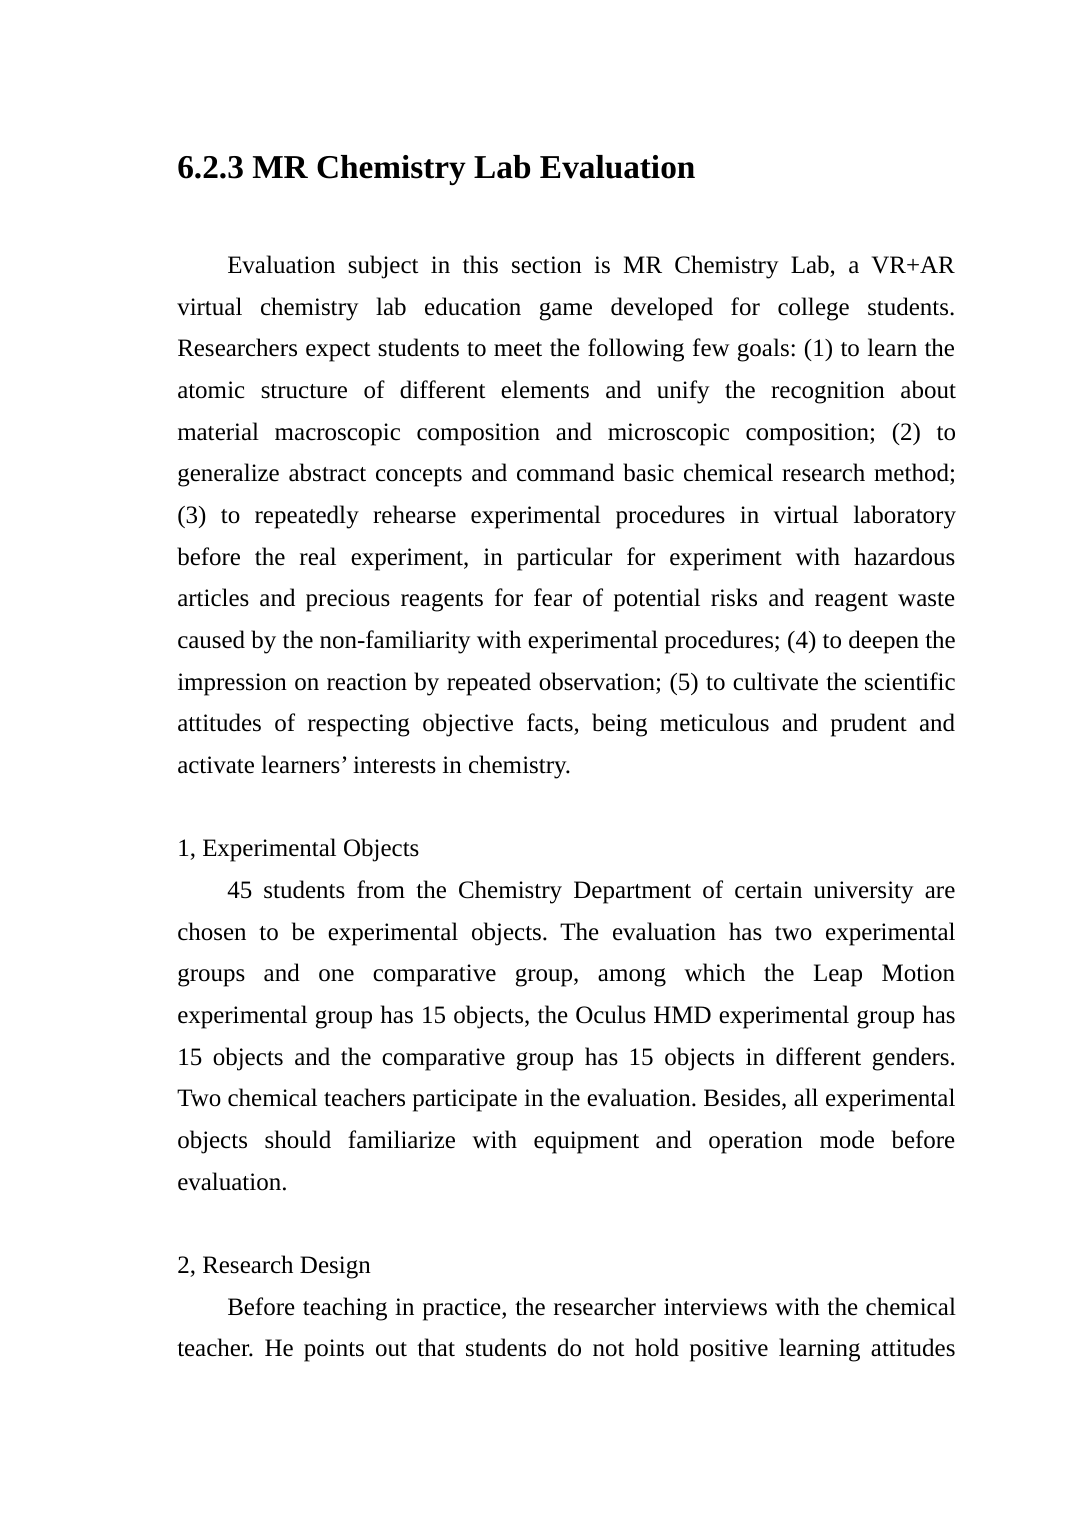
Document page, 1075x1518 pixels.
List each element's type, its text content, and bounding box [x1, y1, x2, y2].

text 45 students from the Chemistry Department of certain university are chosen to be experimental objects. The evaluation has two experimental groups and one comparative group, among which the Leap Motion experimental group has 15 objects, the Oculus HMD experimental group has 15 objects and the comparative group has 15 objects in different genders. Two chemical teachers participate in the evaluation. Besides, all experimental objects should familiarize with equipment and operation mode before evaluation. [177, 865, 956, 1198]
text 6.2.3 MR Chemistry Lab Evaluation [177, 147, 956, 185]
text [177, 1282, 956, 1365]
text 1, Experimental Objects [177, 823, 956, 865]
text Evaluation subject in this section is MR Chemistry Lab, a VR+AR virtual chemistry lab education game developed for college students. Researchers expect students to meet the following few goals: (1) to learn the atomic structure of different elements and unify the recognition about material macroscopic composition and microscopic composition; (2) to generalize abstract concepts and command basic chemical research method; (3) to repeatedly rehearse experimental procedures in virtual laboratory before the real experiment, in particular for experiment with hazardous articles and precious reagents for fear of potential risks and reagent waste caused by the non-familiarity with experimental procedures; (4) to deepen the impression on reaction by repeated observation; (5) to cultivate the scientific attitudes of respecting objective facts, being meticulous and prudent and activate learners’ interests in chemistry. [177, 240, 956, 782]
text 2, Research Design [177, 1240, 956, 1282]
